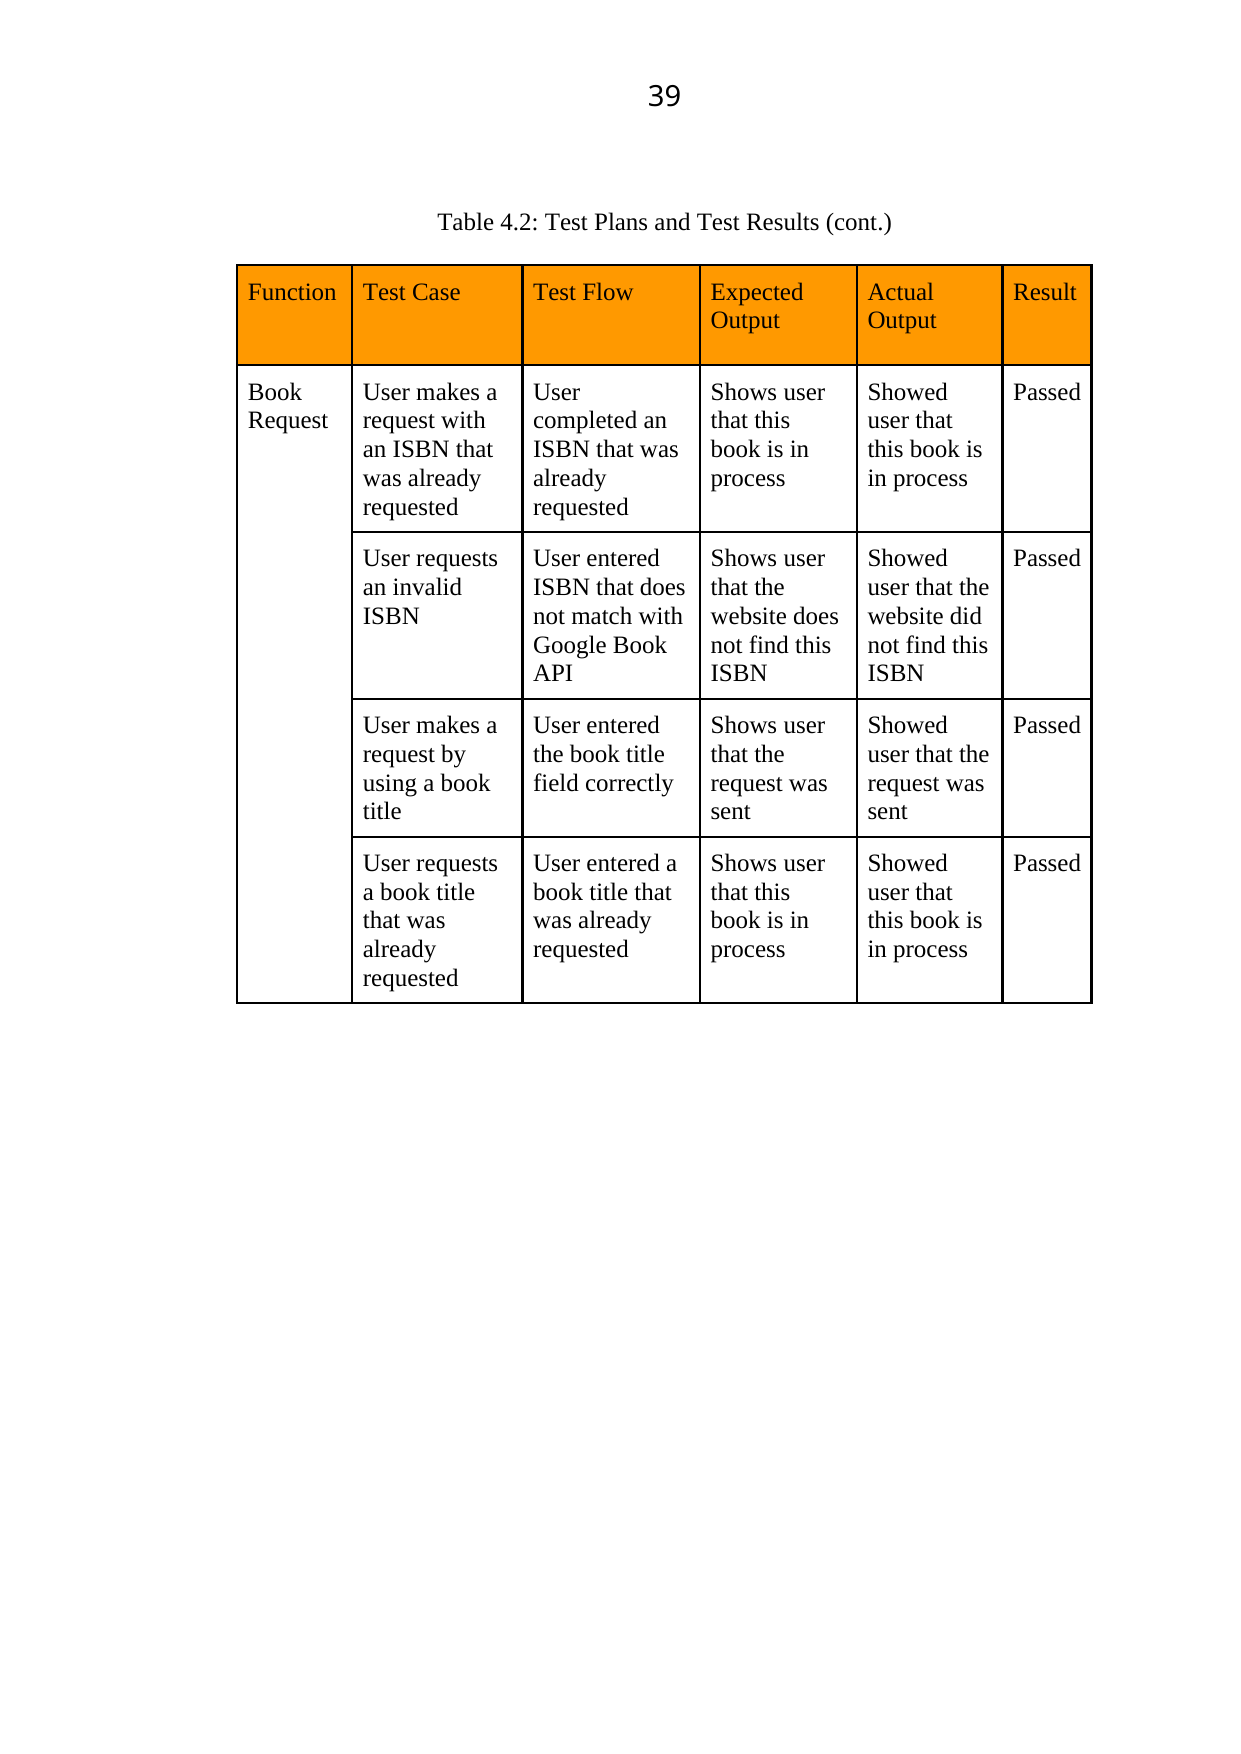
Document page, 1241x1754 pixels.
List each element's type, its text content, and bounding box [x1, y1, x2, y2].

table_cell Shows user that the website does not find this ISBN [701, 533, 856, 698]
table_cell User requests an invalid ISBN [353, 533, 521, 698]
table_cell Passed [1004, 533, 1090, 698]
table_cell Showed user that this book is in process [858, 838, 1001, 1002]
table_header Test Flow [524, 266, 699, 364]
table_cell User entered the book title field correctly [524, 700, 699, 836]
table_header Result [1004, 266, 1090, 364]
text Table 4.2: Test Plans and Test Results (cont.) [236, 207, 1092, 236]
table_cell Showed user that this book is in process [858, 366, 1001, 531]
table_cell Passed [1004, 838, 1090, 1002]
table_cell User requests a book title that was already requested [353, 838, 521, 1002]
table_cell Passed [1004, 700, 1090, 836]
table_cell Showed user that the request was sent [858, 700, 1001, 836]
table_cell Book Request [238, 366, 351, 1002]
table_cell User entered a book title that was already requested [524, 838, 699, 1002]
table_header Expected Output [701, 266, 856, 364]
table_header Actual Output [858, 266, 1001, 364]
table_cell Shows user that the request was sent [701, 700, 856, 836]
table_cell User makes a request with an ISBN that was already requested [353, 366, 521, 531]
table_cell Shows user that this book is in process [701, 366, 856, 531]
table_cell Showed user that the website did not find this ISBN [858, 533, 1001, 698]
table_cell Shows user that this book is in process [701, 838, 856, 1002]
table_cell User entered ISBN that does not match with Google Book API [524, 533, 699, 698]
table_cell User makes a request by using a book title [353, 700, 521, 836]
table_cell User completed an ISBN that was already requested [524, 366, 699, 531]
table_header Test Case [353, 266, 521, 364]
table_header Function [238, 266, 351, 364]
table_cell Passed [1004, 366, 1090, 531]
